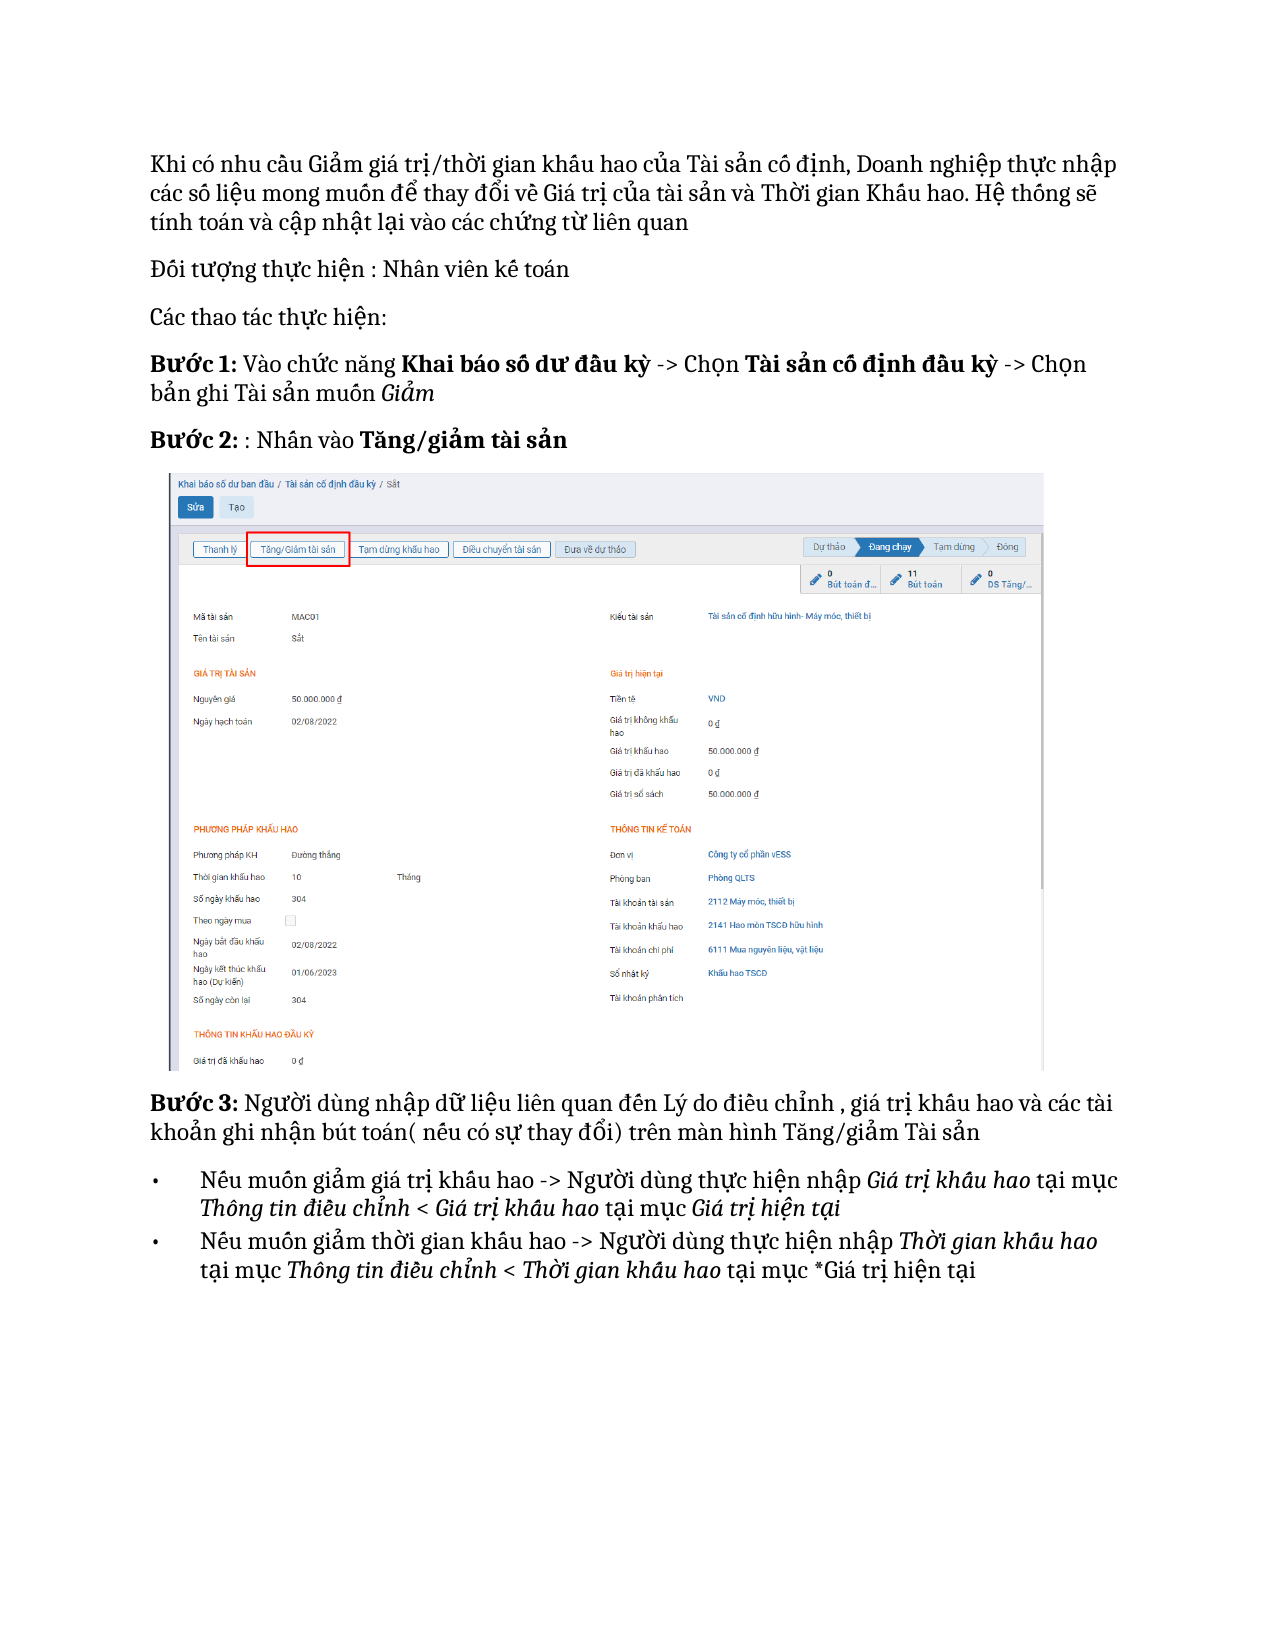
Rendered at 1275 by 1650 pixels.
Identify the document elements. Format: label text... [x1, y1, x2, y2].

text Các thao tác thực hiện: [150, 302, 1125, 331]
list Nếu muốn giảm thời gian khấu hao -> Người dùng thực hiện nhập Thời gian khấu hao tại mục Thông tin điều chỉnh < Thời gian khấu hao tại mục *Giá trị hiện tại [150, 1227, 1125, 1284]
list Nếu muốn giảm giá trị khấu hao -> Người dùng thực hiện nhập Giá trị khấu hao tại mục Thông tin điều chỉnh < Giá trị khấu hao tại mục Giá trị hiện tại [150, 1166, 1125, 1223]
text Đối tượng thực hiện : Nhân viên kế toán [150, 255, 1125, 284]
text Bước 1: Vào chức năng Khai báo số dư đầu kỳ -> Chọn Tài sản cố định đầu kỳ -> Chọn bản ghi Tài sản muốn Giảm [150, 350, 1125, 407]
text Khi có nhu cầu Giảm giá trị/thời gian khấu hao của Tài sản cố định, Doanh nghiệp thực nhập các số liệu mong muốn để thay đổi về Giá trị của tài sản và Thời gian Khấu hao. Hệ thống sẽ tính toán và cập nhật lại vào các chứng từ liên quan [150, 150, 1125, 236]
picture [168, 473, 1044, 1071]
text Bước 3: Người dùng nhập dữ liệu liên quan đến Lý do điều chỉnh , giá trị khấu hao và các tài khoản ghi nhận bút toán( nếu có sự thay đổi) trên màn hình Tăng/giảm Tài sản [150, 1089, 1125, 1147]
text Bước 2: : Nhấn vào Tăng/giảm tài sản [150, 426, 1125, 455]
